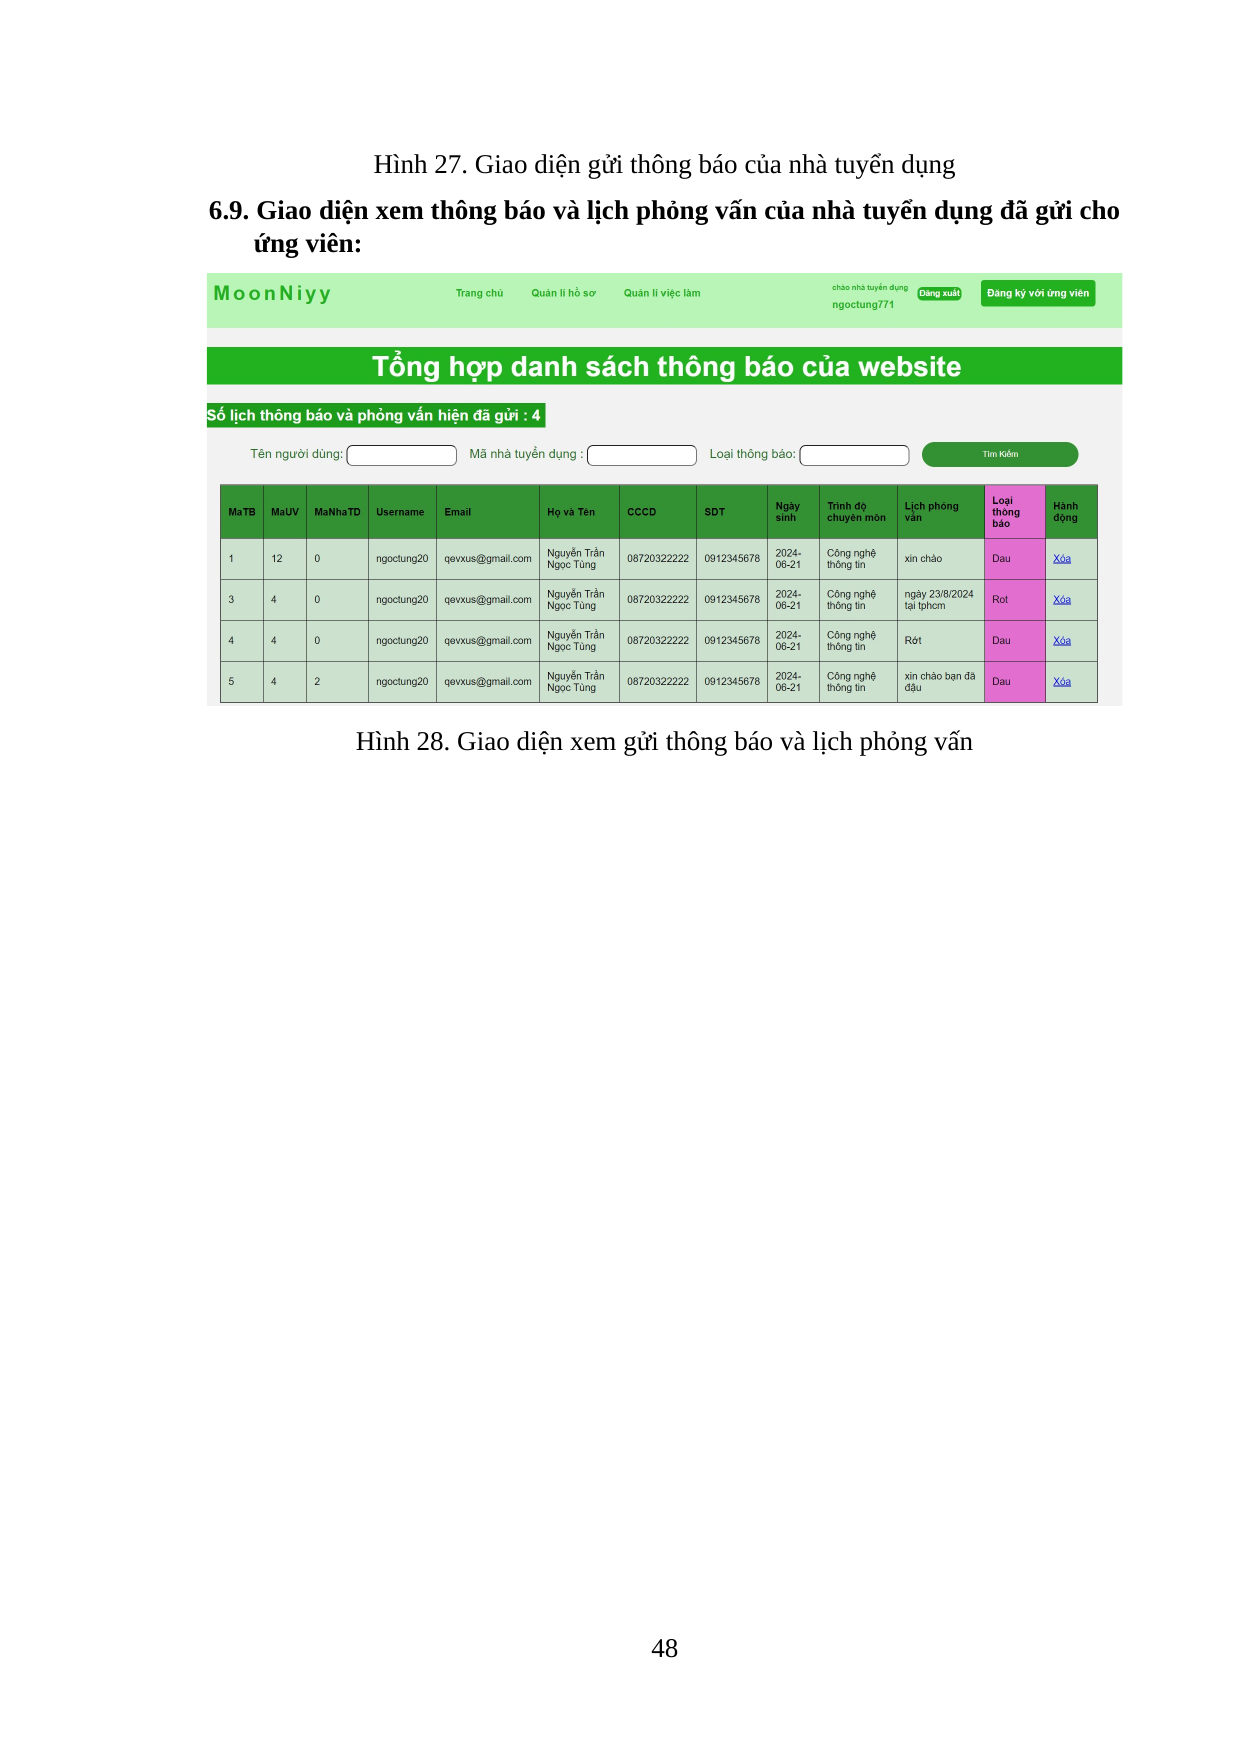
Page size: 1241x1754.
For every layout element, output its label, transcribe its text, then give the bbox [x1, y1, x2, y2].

text Hình 27. Giao diện gửi thông báo của nhà tuyển dụng [207, 148, 1122, 179]
text Hình 28. Giao diện xem gửi thông báo và lịch phỏng vấn [207, 725, 1122, 756]
picture [206, 273, 1123, 706]
text 6.9. Giao diện xem thông báo và lịch phỏng vấn của nhà tuyển dụng đã gửi cho ứng viên: [209, 194, 1122, 258]
